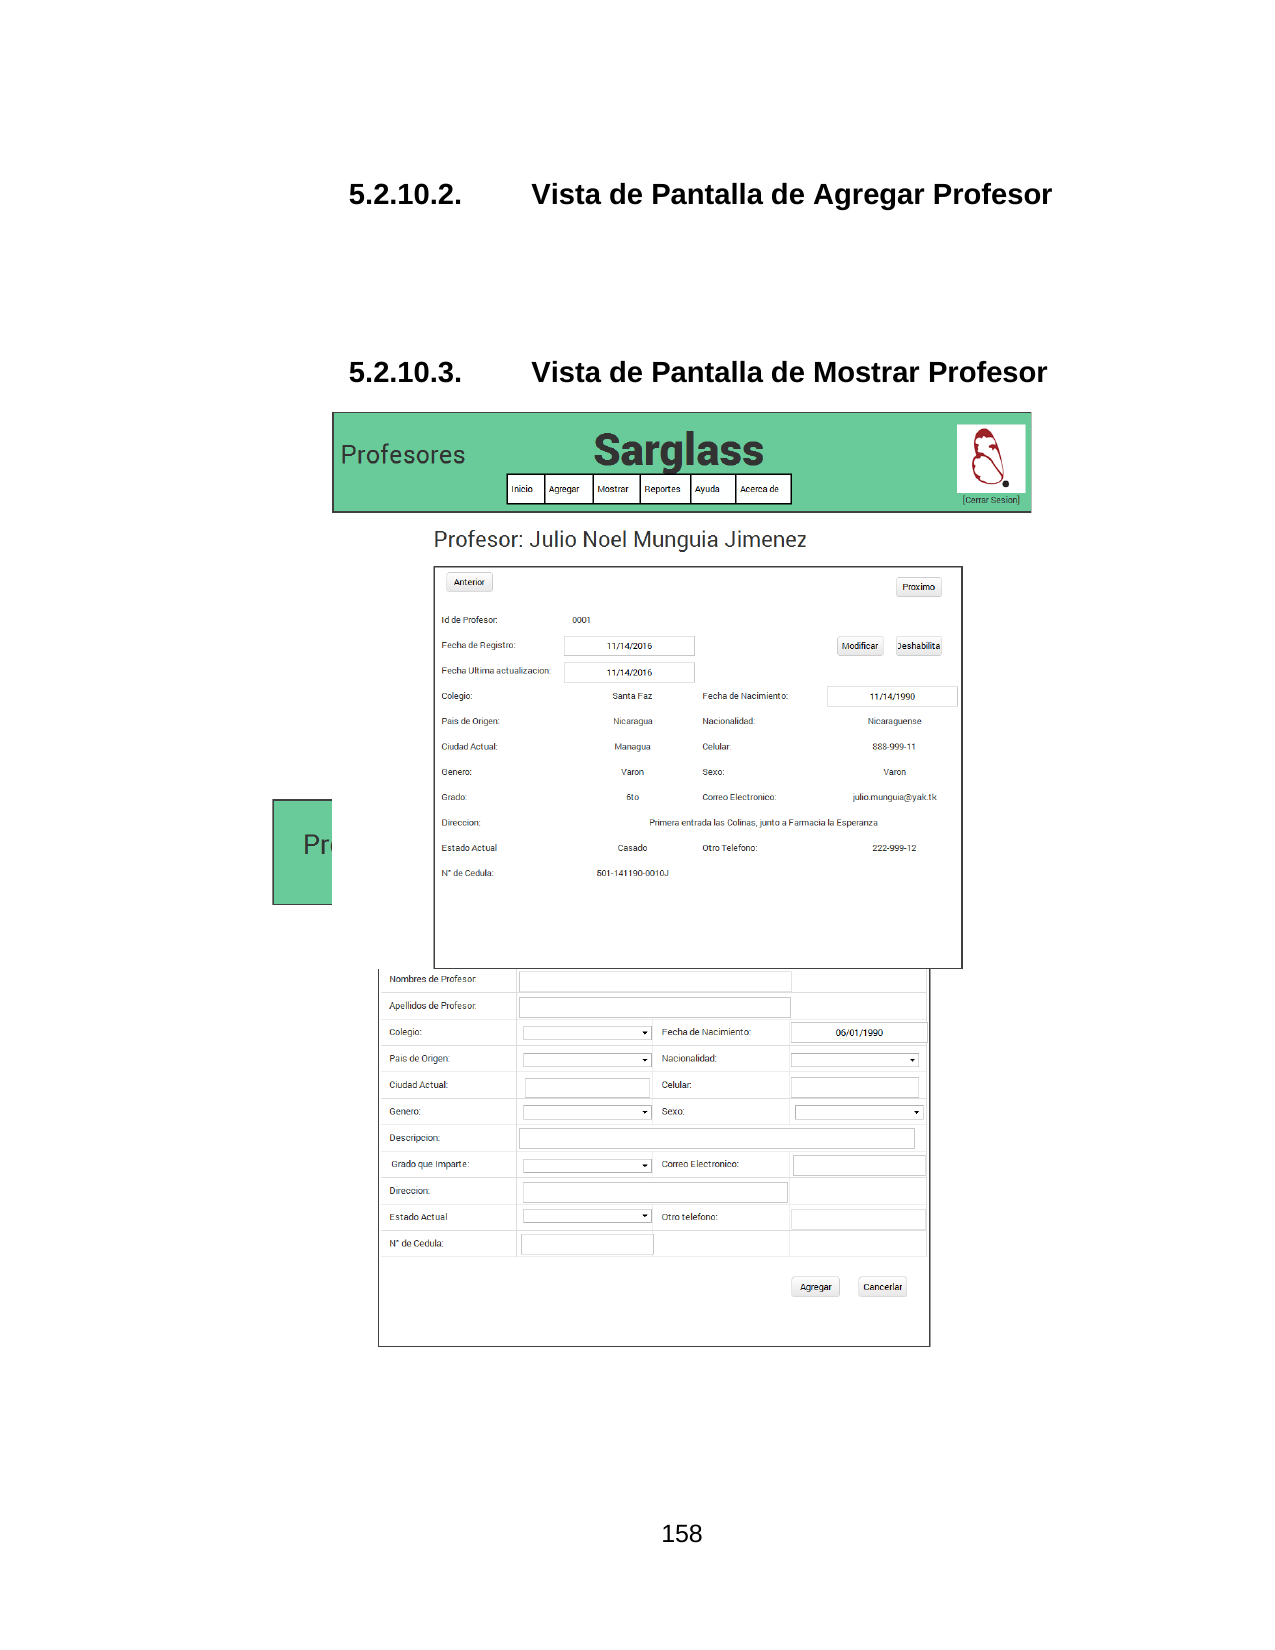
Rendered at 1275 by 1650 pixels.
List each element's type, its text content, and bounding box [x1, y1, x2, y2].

picture [272, 412, 1032, 1347]
subtitle Vista de Pantalla de Agregar Profesor [349, 177, 1127, 211]
subtitle Vista de Pantalla de Mostrar Profesor [349, 355, 1127, 389]
